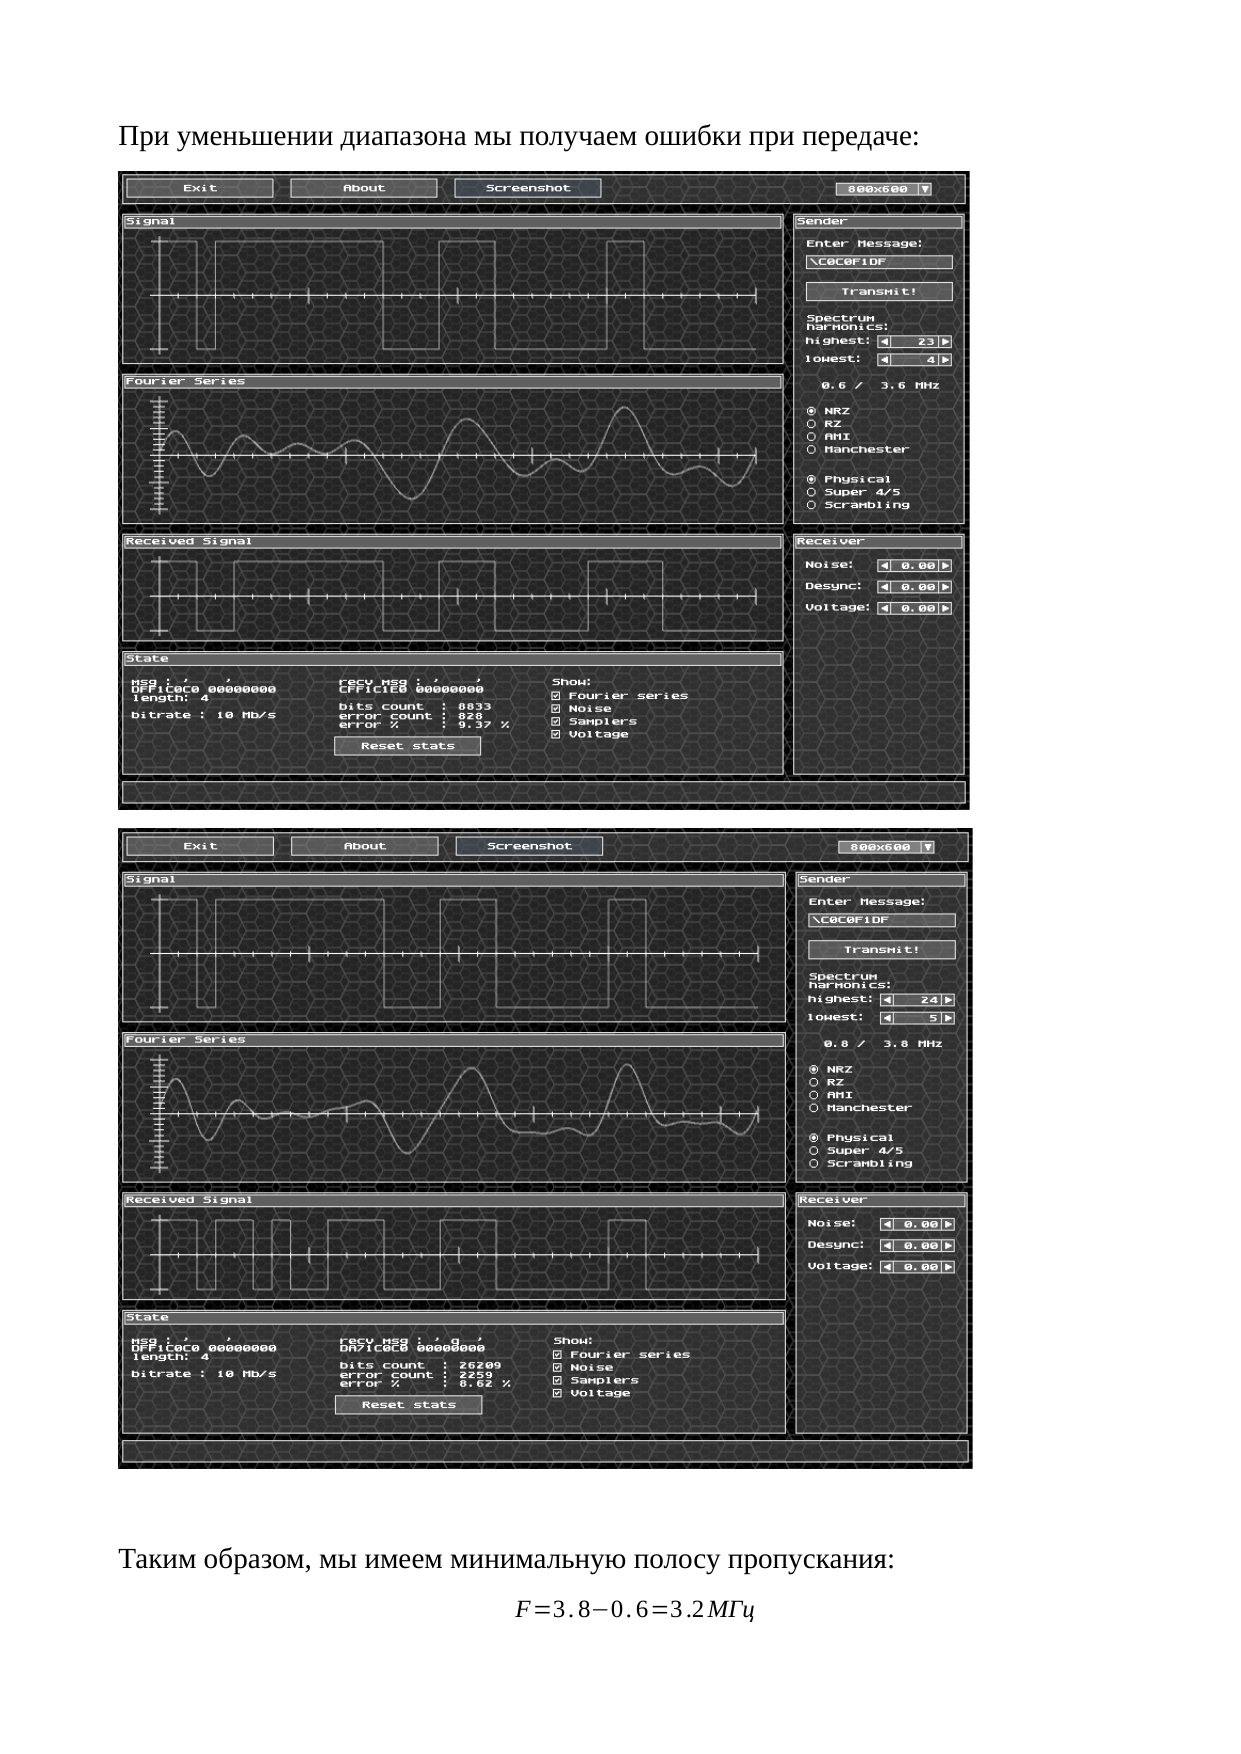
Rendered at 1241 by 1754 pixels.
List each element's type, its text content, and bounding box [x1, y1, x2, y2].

text Таким образом, мы имеем минимальную полосу пропускания: [118, 1541, 1152, 1574]
text При уменьшении диапазона мы получаем ошибки при передаче: [118, 118, 1152, 152]
picture [118, 171, 970, 810]
picture [118, 828, 973, 1469]
